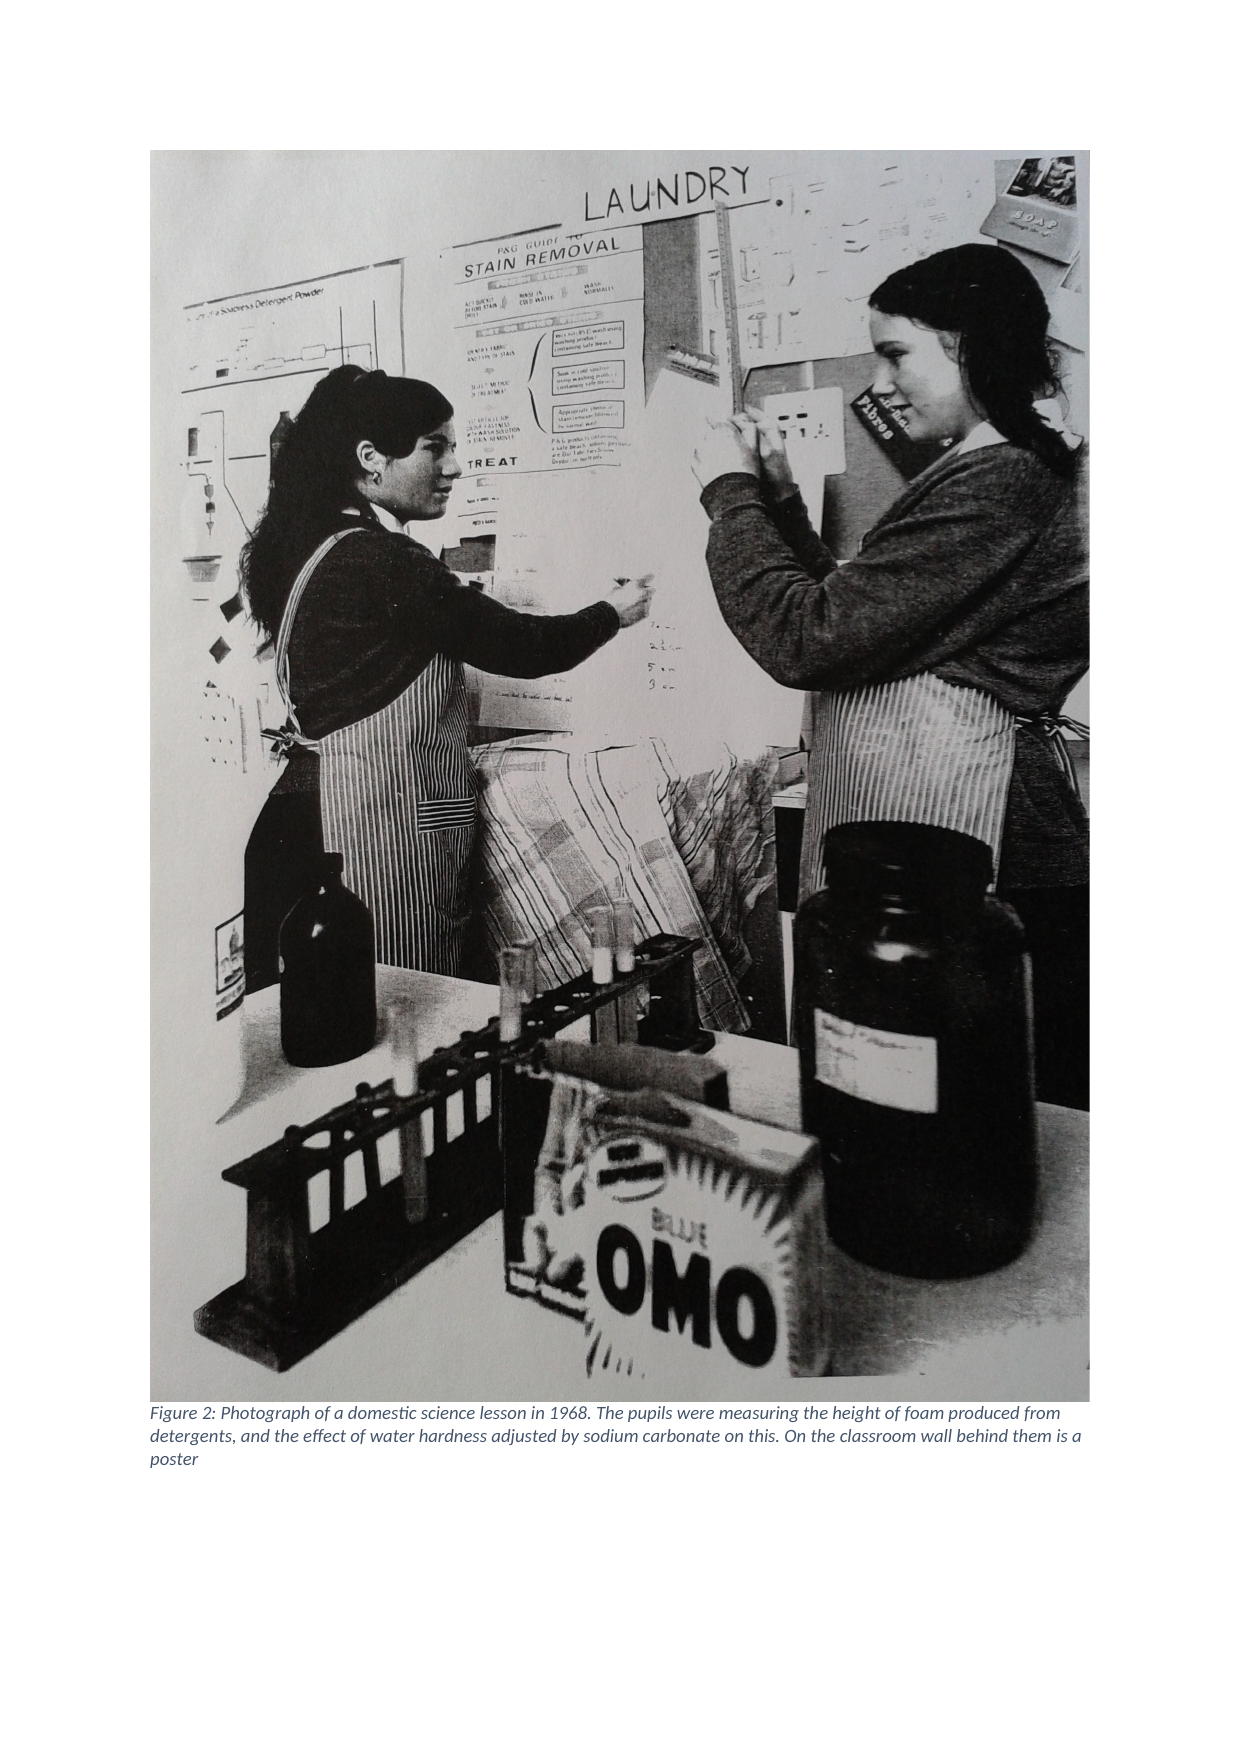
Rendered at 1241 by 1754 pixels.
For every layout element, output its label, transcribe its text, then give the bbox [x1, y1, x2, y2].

text Figure 2: Photograph of a domestic science lesson in 1968. The pupils were measuring the height of foam produced from detergents, and the effect of water hardness adjusted by sodium carbonate on this. On the classroom wall behind them is a poster [150, 1402, 1090, 1470]
picture [150, 150, 1090, 1402]
